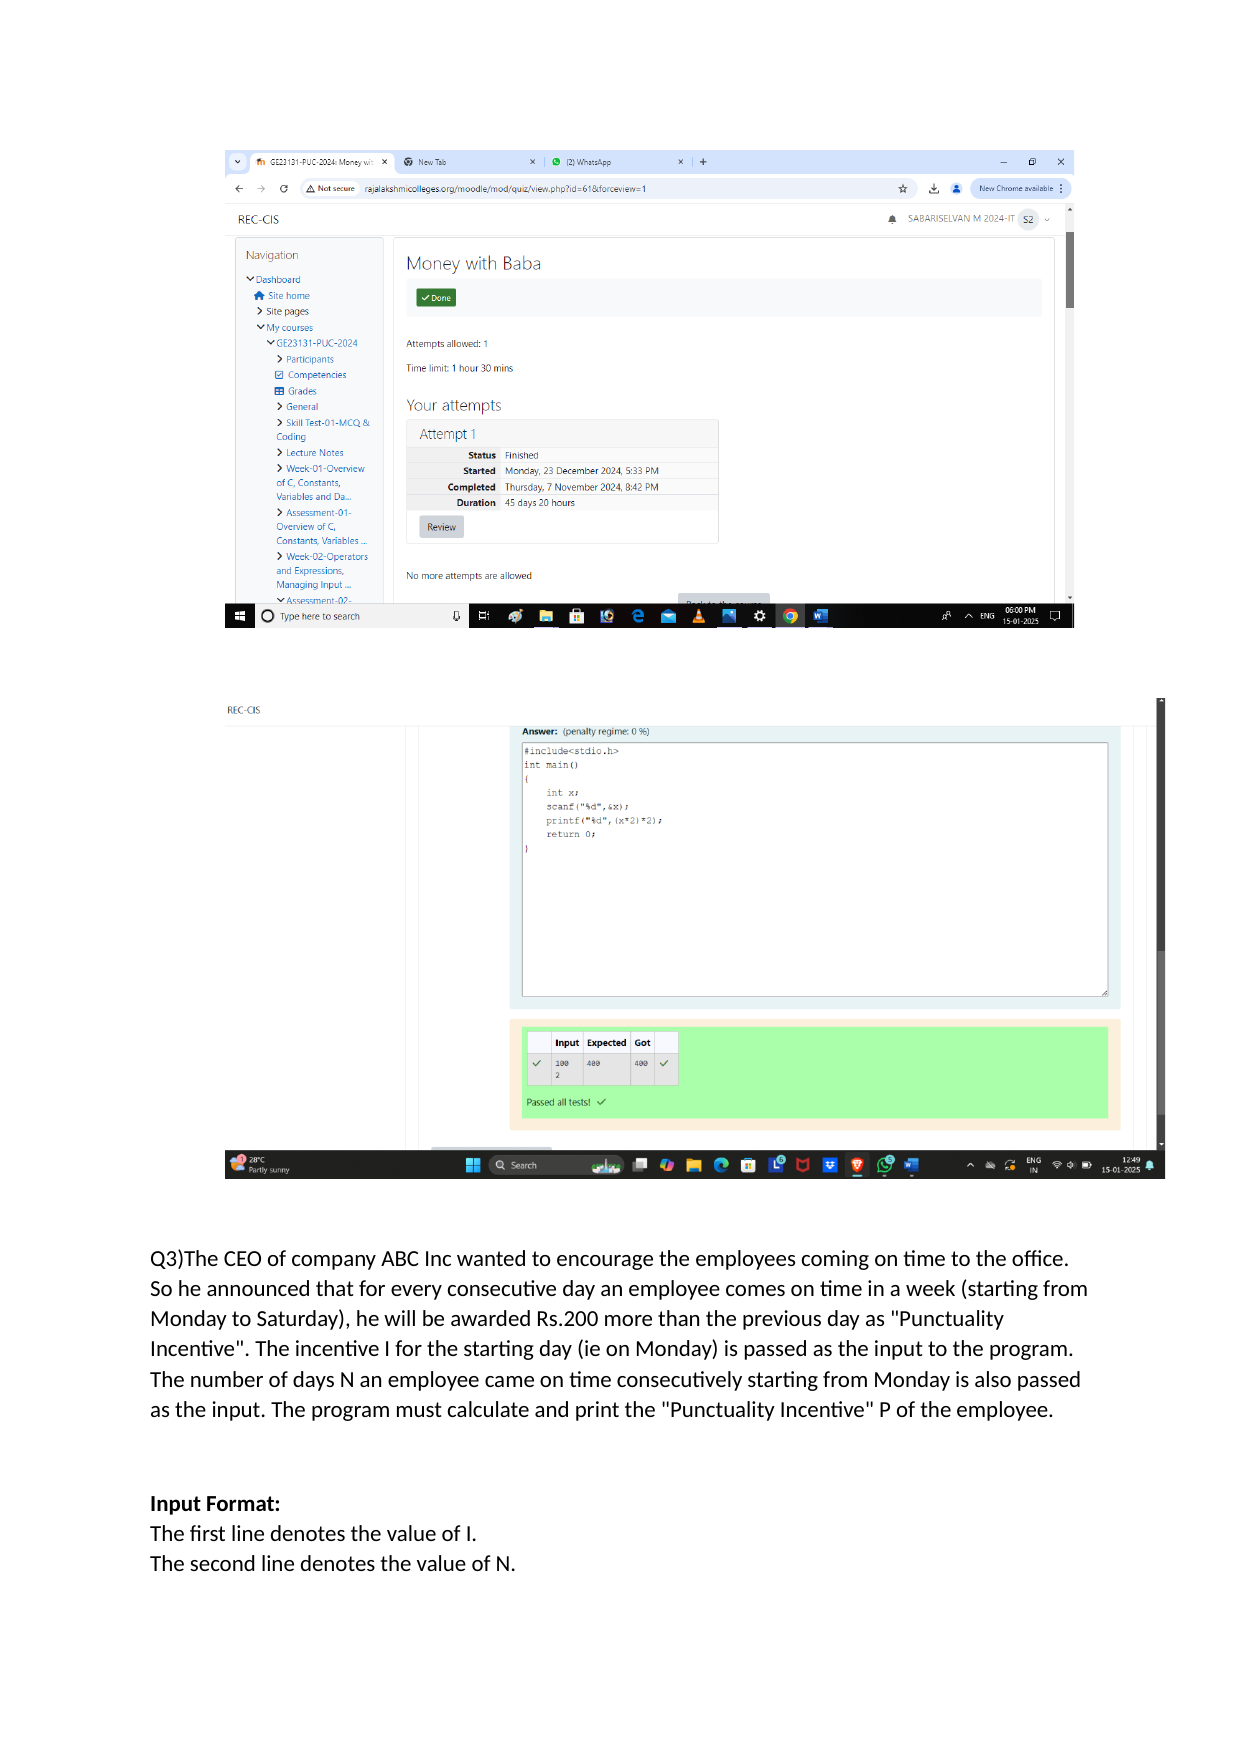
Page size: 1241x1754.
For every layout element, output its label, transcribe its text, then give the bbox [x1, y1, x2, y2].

picture [225, 698, 1166, 1179]
picture [225, 150, 1075, 628]
text Input Format: The first line denotes the value of I. The second line denotes the value of N. [150, 1489, 1090, 1577]
text Q3)The CEO of company ABC Inc wanted to encourage the employees coming on time to the office. So he announced that for every consecutive day an employee comes on time in a week (starting from Monday to Saturday), he will be awarded Rs.200 more than the previous day as "Punctuality Incentive". The incentive I for the starting day (ie on Monday) is passed as the input to the program. The number of days N an employee came on time consecutively starting from Monday is also passed as the input. The program must calculate and print the "Punctuality Incentive" P of the employee. [150, 1244, 1090, 1423]
